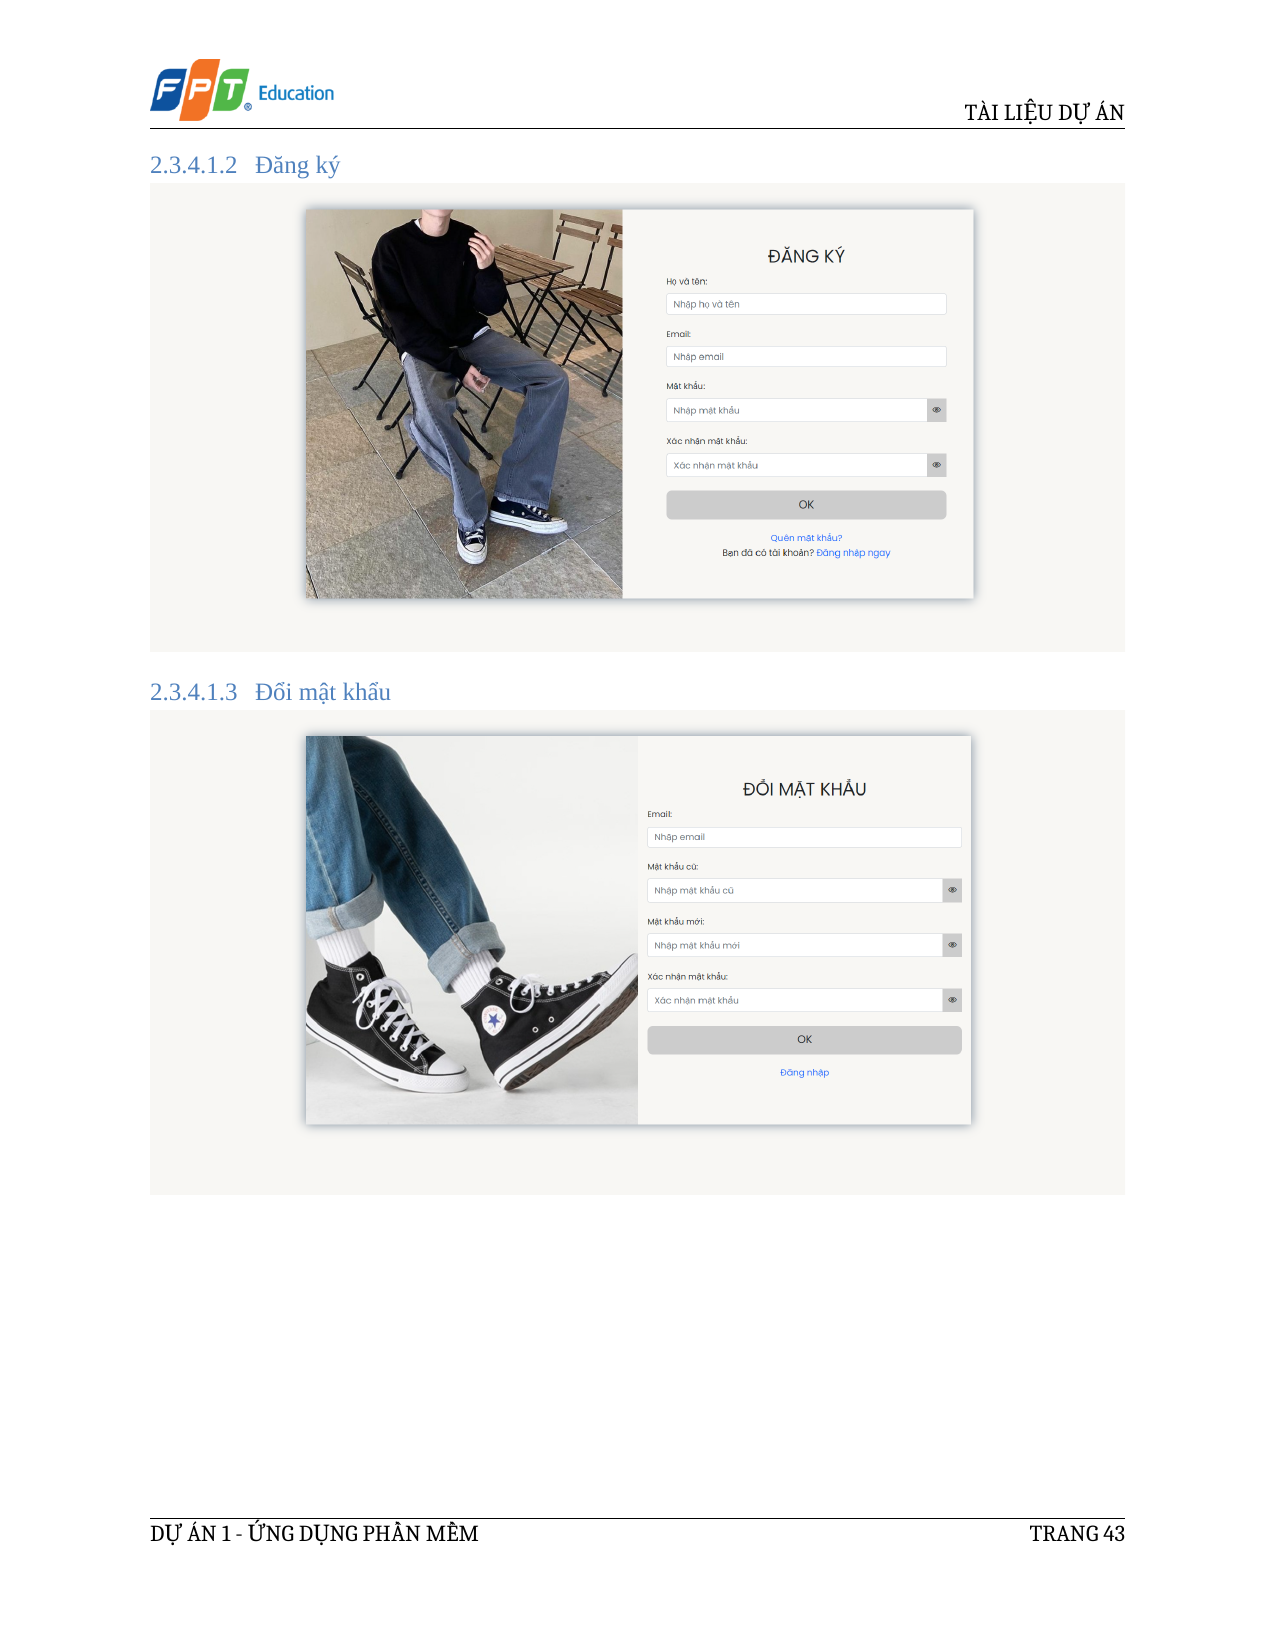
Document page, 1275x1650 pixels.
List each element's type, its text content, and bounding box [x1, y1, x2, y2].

picture [150, 710, 1125, 1195]
subtitle Đổi mật khẩu [150, 677, 1125, 706]
subtitle Đăng ký [150, 150, 1125, 179]
picture [150, 59, 336, 121]
picture [150, 183, 1125, 652]
